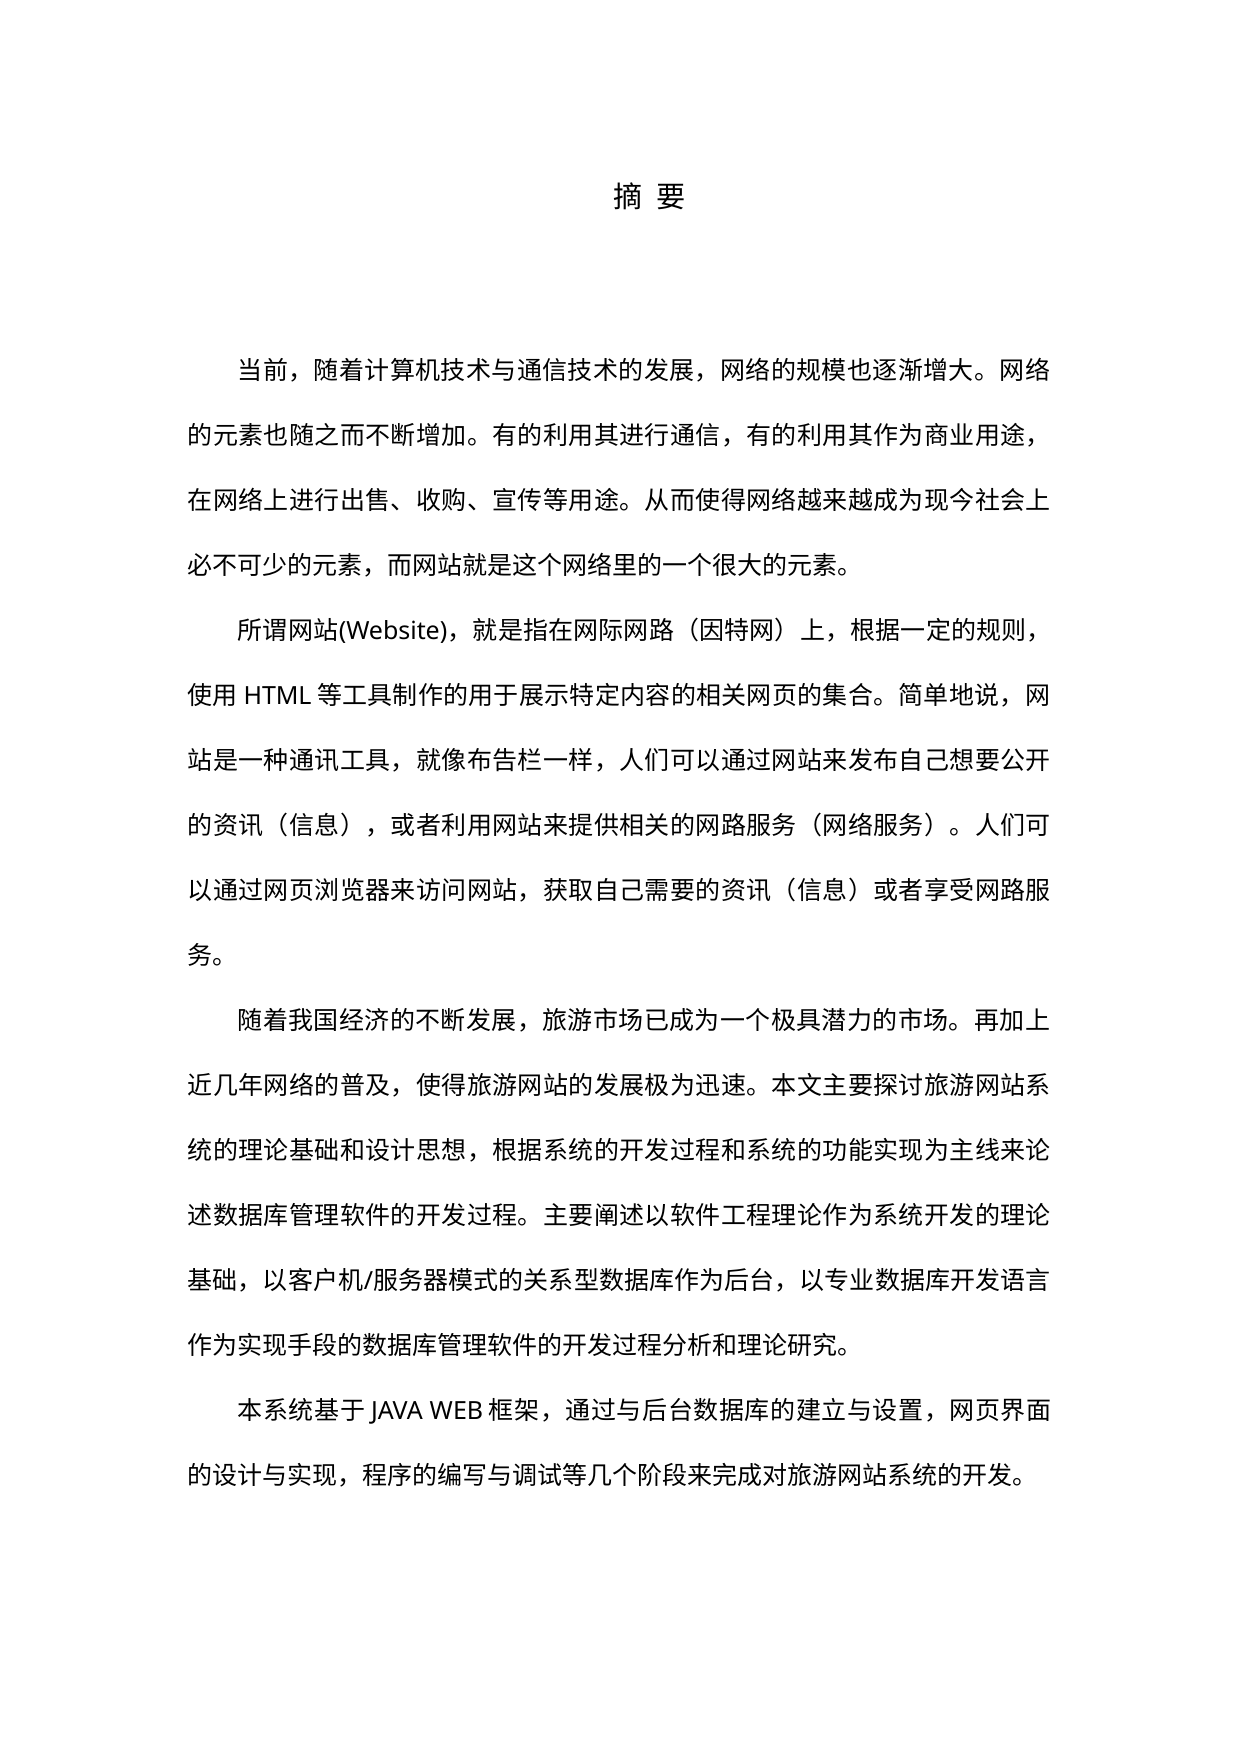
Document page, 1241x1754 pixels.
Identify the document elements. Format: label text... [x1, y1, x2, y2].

text 随着我国经济的不断发展，旅游市场已成为一个极具潜力的市场。再加上近几年网络的普及，使得旅游网站的发展极为迅速。本文主要探讨旅游网站系统的理论基础和设计思想，根据系统的开发过程和系统的功能实现为主线来论述数据库管理软件的开发过程。主要阐述以软件工程理论作为系统开发的理论基础，以客户机/服务器模式的关系型数据库作为后台，以专业数据库开发语言作为实现手段的数据库管理软件的开发过程分析和理论研究。 [187, 986, 1053, 1376]
text 摘 要 [187, 162, 1053, 227]
text 本系统基于JAVA WEB框架，通过与后台数据库的建立与设置，网页界面的设计与实现，程序的编写与调试等几个阶段来完成对旅游网站系统的开发。 [187, 1376, 1053, 1506]
text 所谓网站(Website)，就是指在网际网路（因特网）上，根据一定的规则，使用HTML等工具制作的用于展示特定内容的相关网页的集合。简单地说，网站是一种通讯工具，就像布告栏一样，人们可以通过网站来发布自己想要公开的资讯（信息），或者利用网站来提供相关的网路服务（网络服务）。人们可以通过网页浏览器来访问网站，获取自己需要的资讯（信息）或者享受网路服务。 [187, 596, 1053, 986]
text 当前，随着计算机技术与通信技术的发展，网络的规模也逐渐增大。网络的元素也随之而不断增加。有的利用其进行通信，有的利用其作为商业用途，在网络上进行出售、收购、宣传等用途。从而使得网络越来越成为现今社会上必不可少的元素，而网站就是这个网络里的一个很大的元素。 [187, 336, 1053, 596]
